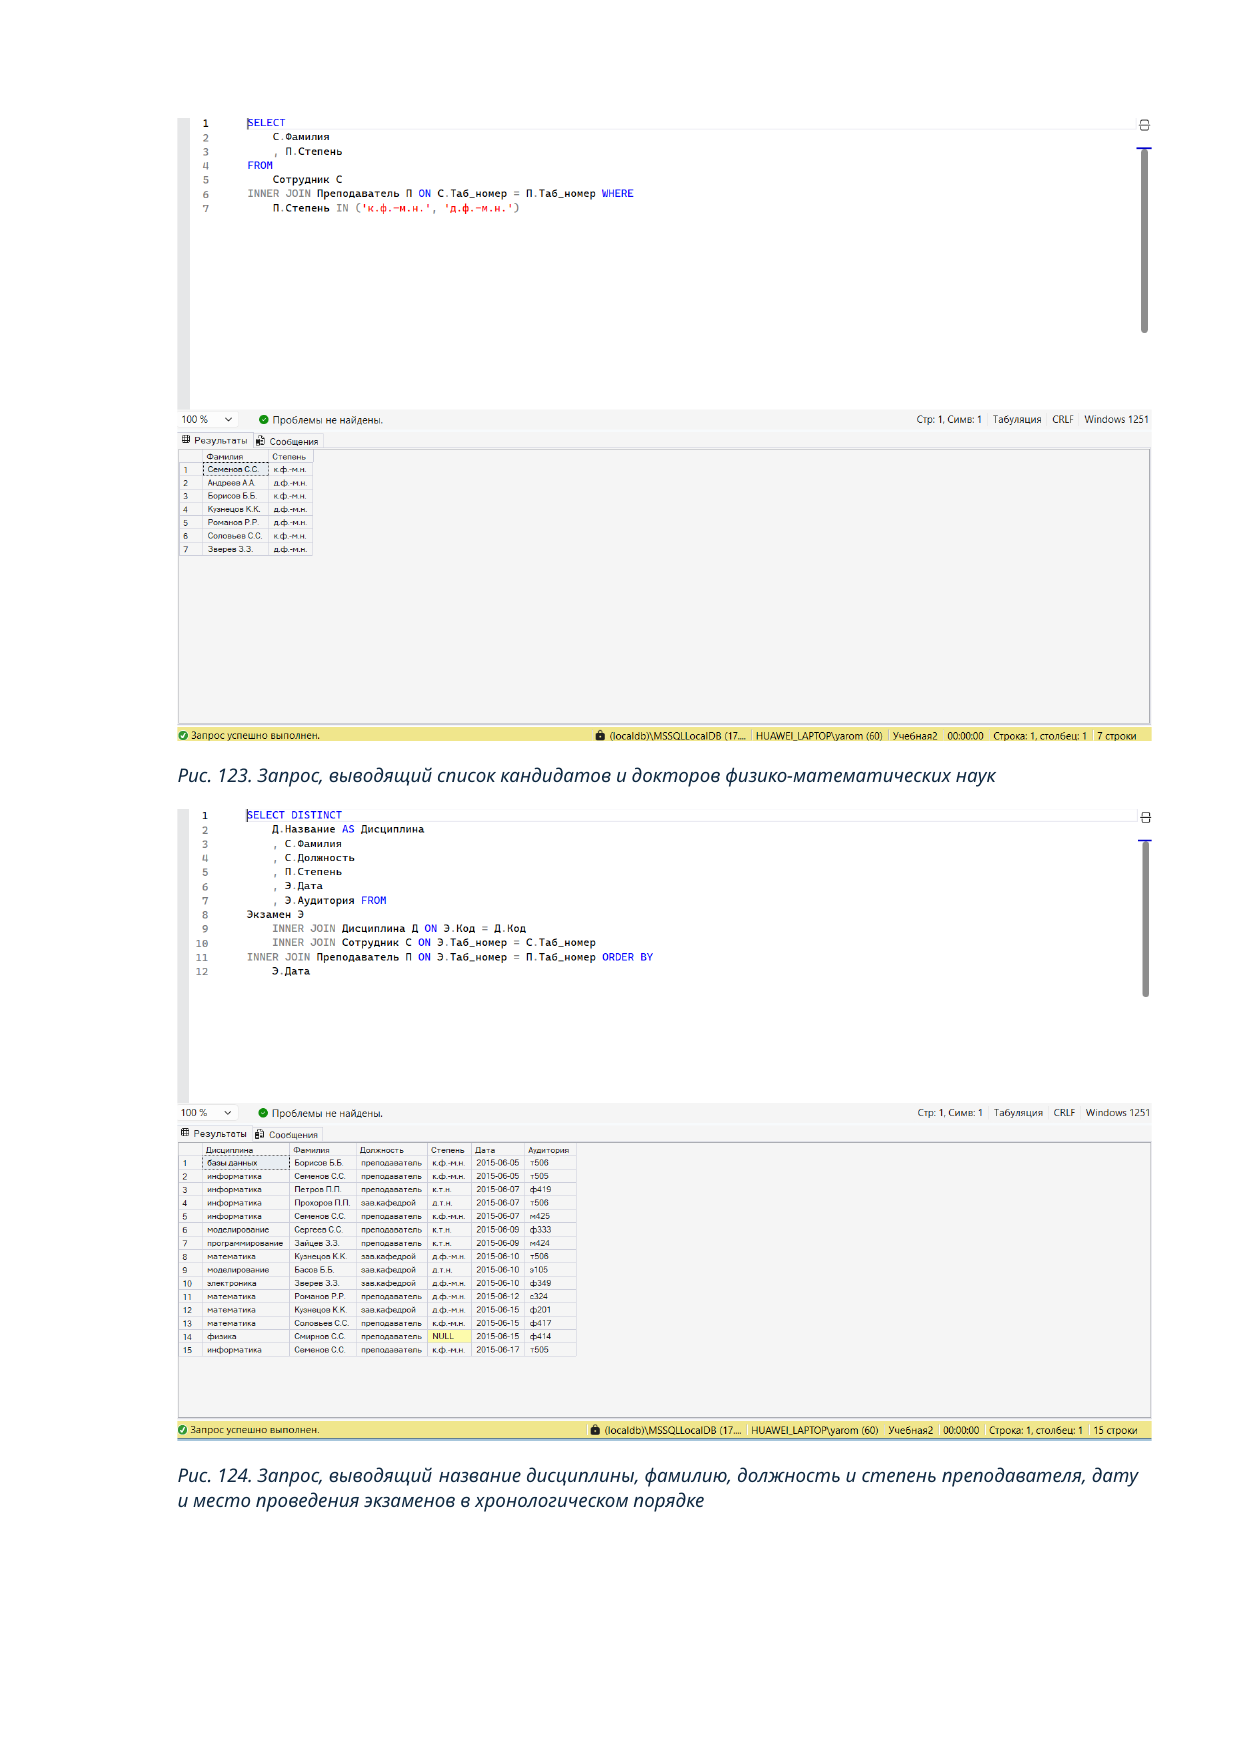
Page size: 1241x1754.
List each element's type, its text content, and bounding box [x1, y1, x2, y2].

picture [177, 809, 1152, 1441]
picture [177, 118, 1152, 741]
